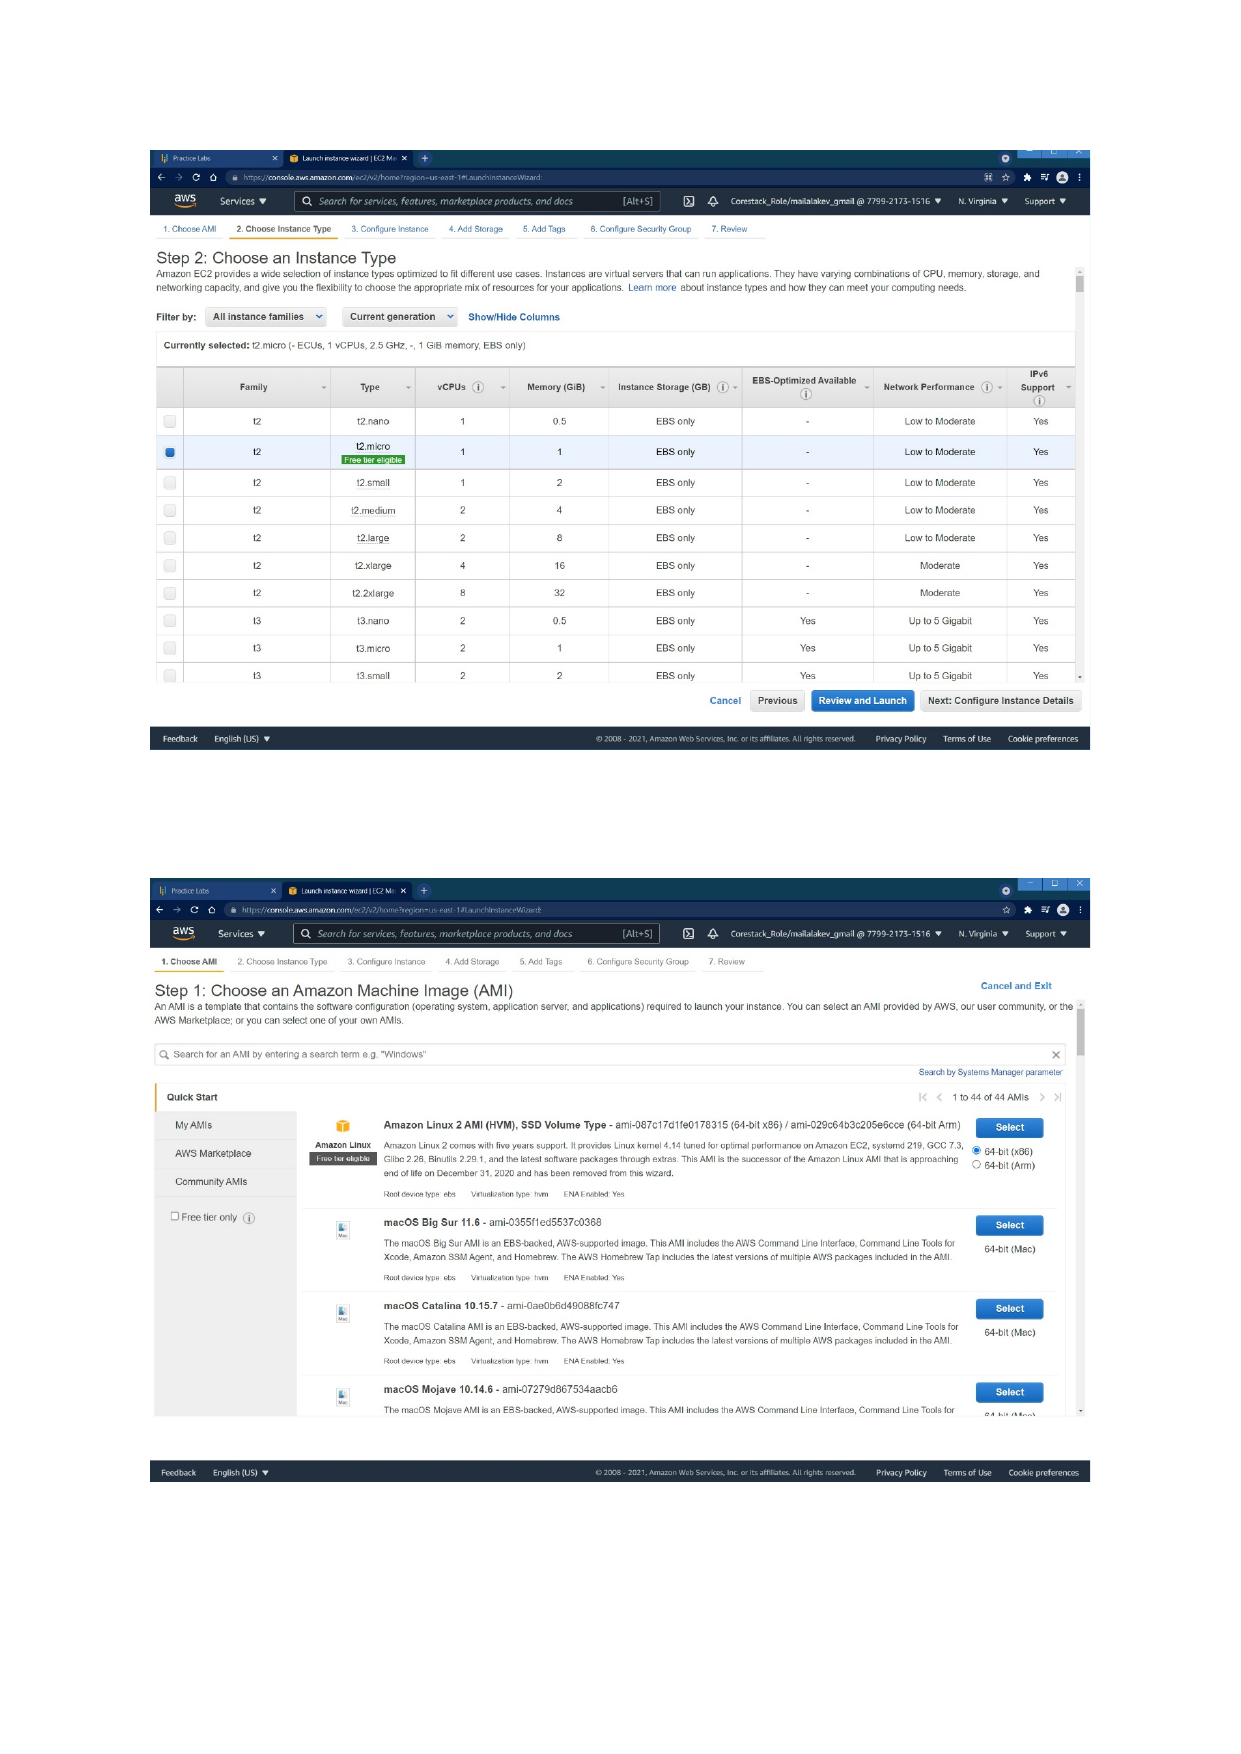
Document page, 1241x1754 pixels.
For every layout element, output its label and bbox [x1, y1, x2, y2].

picture [150, 150, 1091, 750]
picture [150, 878, 1091, 1482]
